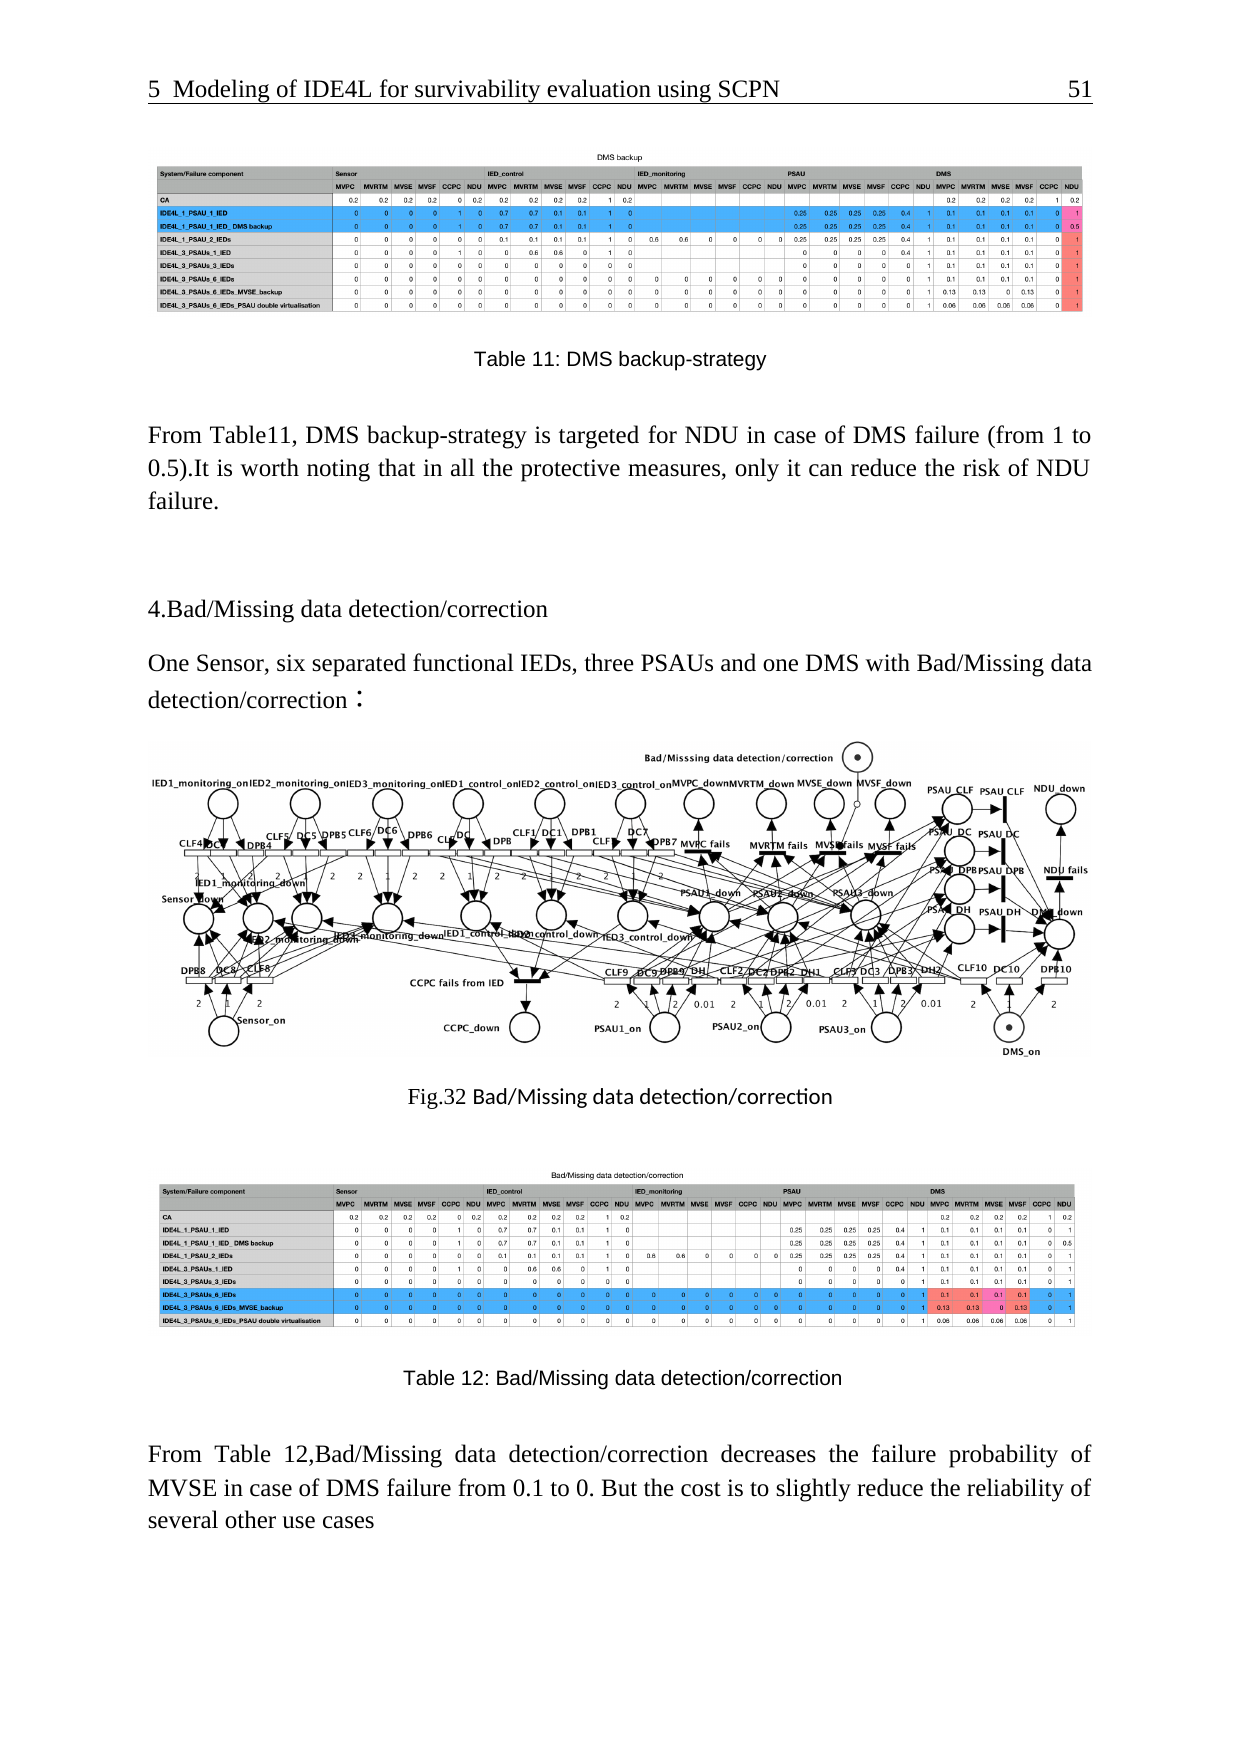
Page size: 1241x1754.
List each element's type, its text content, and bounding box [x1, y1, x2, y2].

picture [147, 741, 1092, 1057]
picture [148, 147, 1092, 317]
text From Table 12,Bad/Missing data detection/correction decreases the failure probability of MVSE in case of DMS failure from 0.1 to 0. But the cost is to slightly reduce the reliability of several other use cases [148, 1439, 1093, 1534]
text Fig.32 Bad/Missing data detection/correction [148, 1082, 1093, 1110]
text Table 12: Bad/Missing data detection/correction [148, 1366, 1093, 1390]
picture [148, 1168, 1092, 1336]
text 4.Bad/Missing data detection/correction [148, 594, 1093, 623]
text One Sensor, six separated functional IEDs, three PSAUs and one DMS with Bad/Missing data detection/correction： [148, 648, 1093, 716]
text From Table11, DMS backup-strategy is targeted for NDU in case of DMS failure (from 1 to 0.5).It is worth noting that in all the protective measures, only it can reduce the risk of NDU failure. [148, 420, 1093, 515]
text Table 11: DMS backup-strategy [148, 347, 1093, 371]
